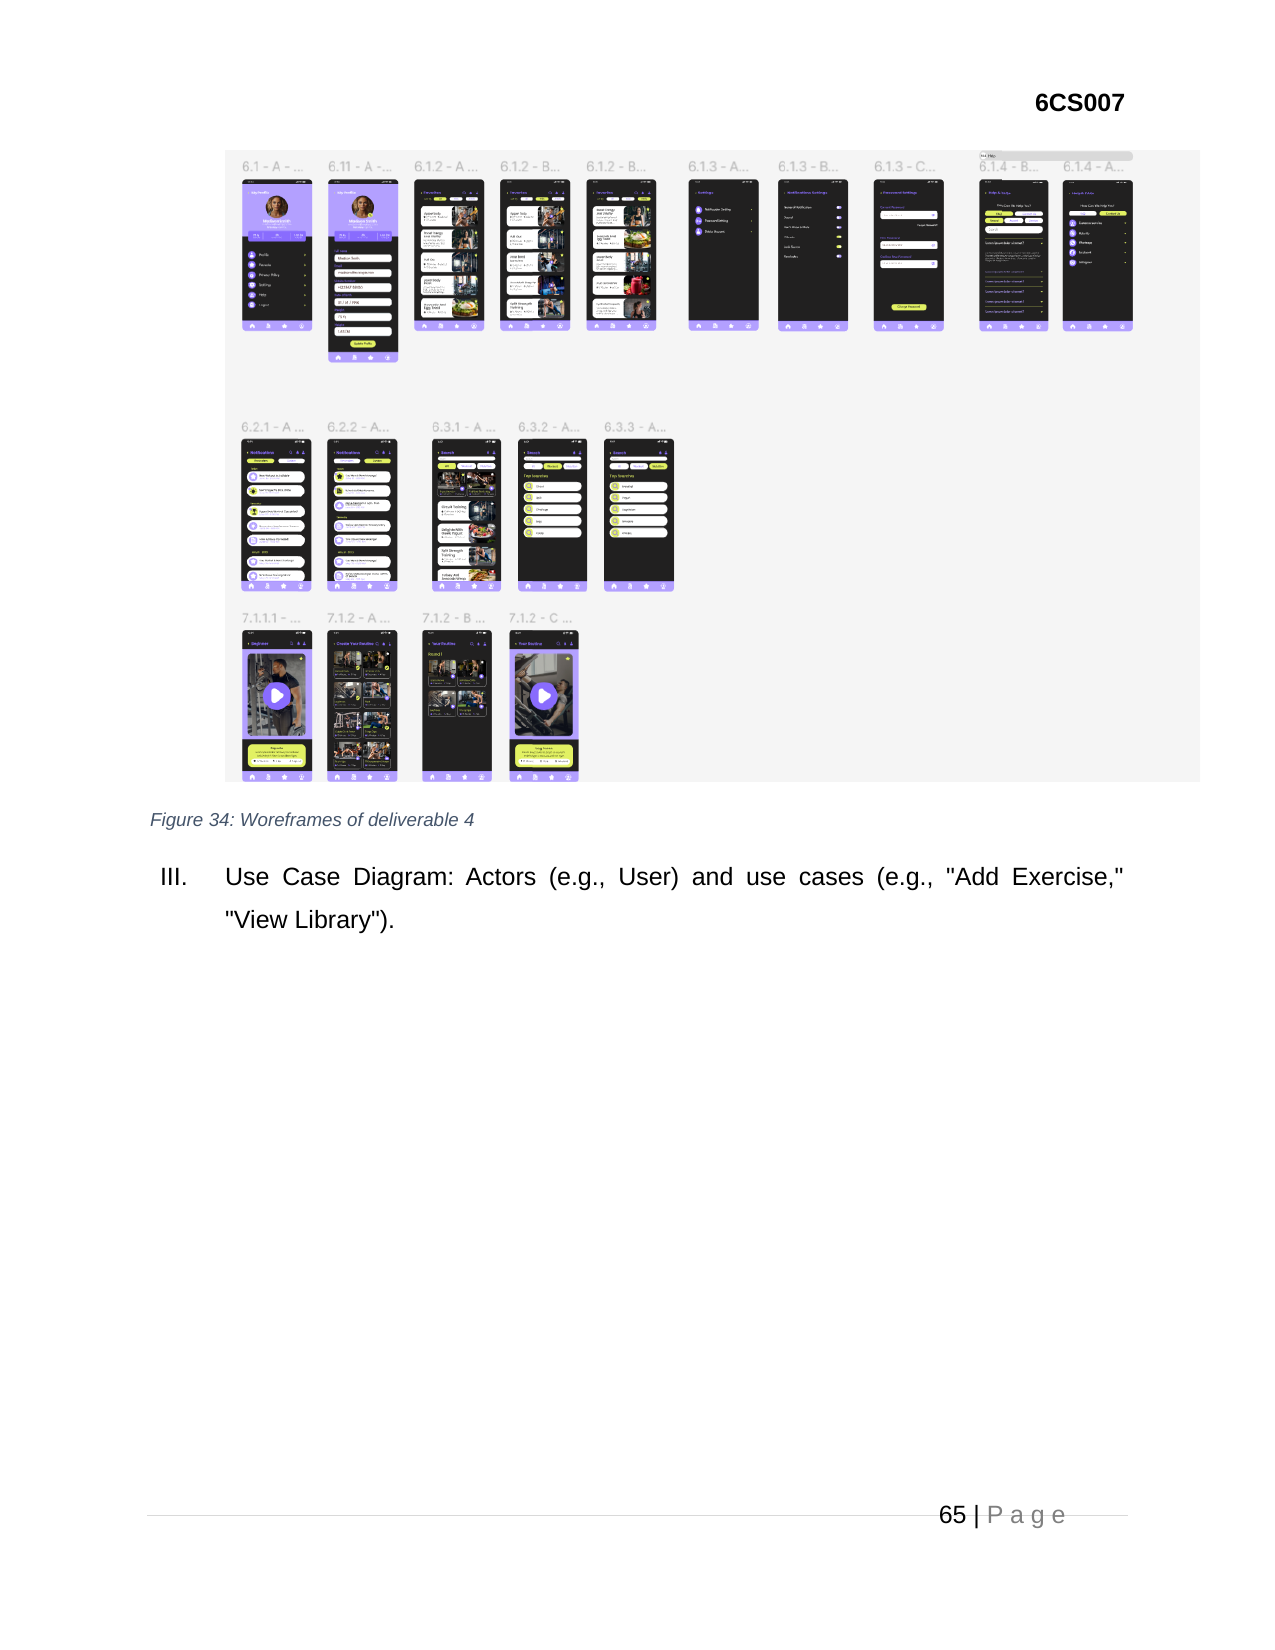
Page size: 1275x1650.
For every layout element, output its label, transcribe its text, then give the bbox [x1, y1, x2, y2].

text Figure : Woreframes of deliverable 4 [150, 808, 1125, 830]
list Use Case Diagram: Actors (e.g., User) and use cases (e.g., "Add Exercise," "View Library"). [187, 862, 1125, 933]
picture [225, 150, 1200, 782]
